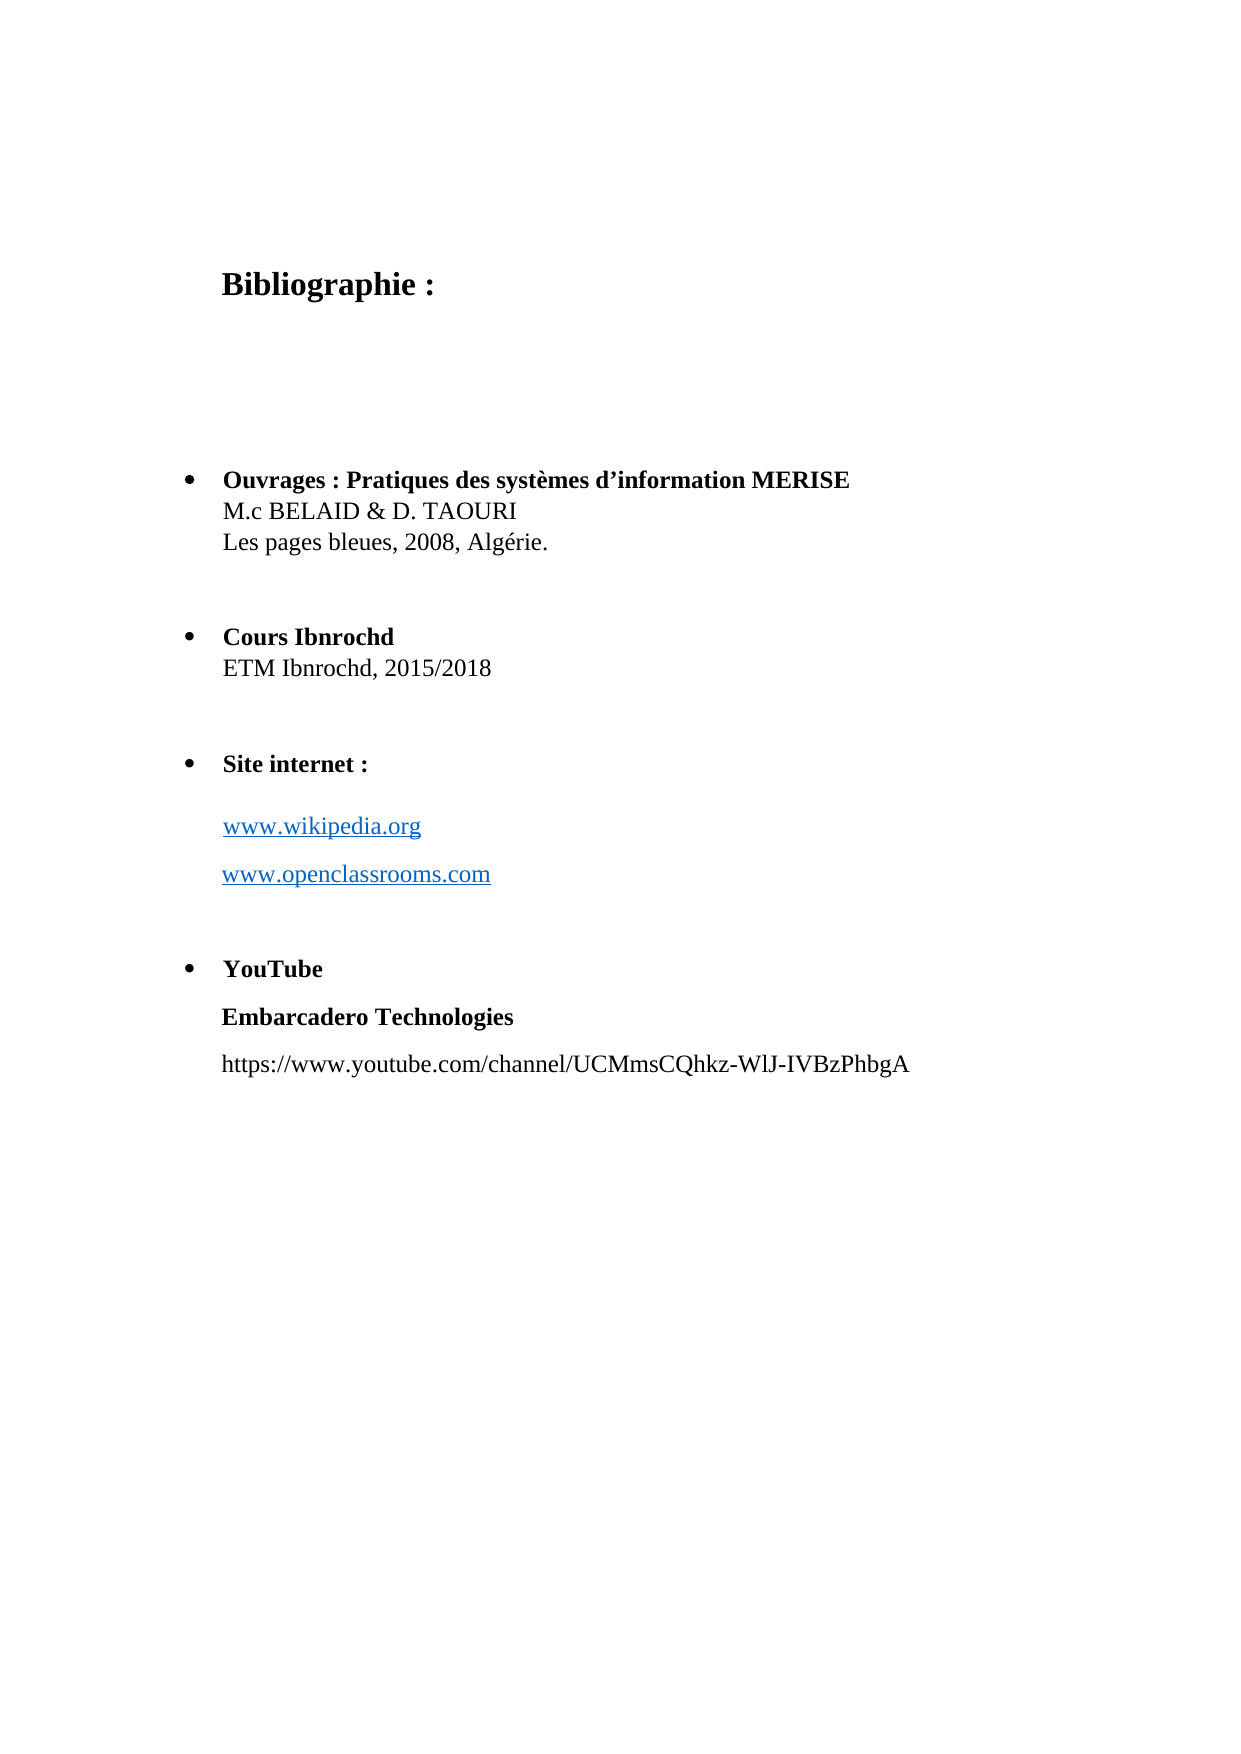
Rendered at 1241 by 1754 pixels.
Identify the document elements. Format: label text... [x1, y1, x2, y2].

list Ouvrages : Pratiques des systèmes d’information MERISE [185, 465, 1093, 494]
list YouTube [185, 954, 1093, 983]
text https://www.youtube.com/channel/UCMmsCQhkz-WlJ-IVBzPhbgA [221, 1049, 1093, 1078]
list Site internet : [185, 749, 1093, 778]
list www.wikipedia.org [223, 811, 1093, 840]
text Embarcadero Technologies [221, 1002, 1093, 1031]
list ETM Ibnrochd, 2015/2018 [223, 653, 1093, 682]
list Cours Ibnrochd [185, 622, 1093, 651]
list M.c BELAID & D. TAOURI [223, 496, 1093, 525]
list Les pages bleues, 2008, Algérie. [223, 527, 1093, 556]
text Bibliographie : [148, 264, 1093, 302]
text www.openclassrooms.com [221, 859, 1093, 887]
